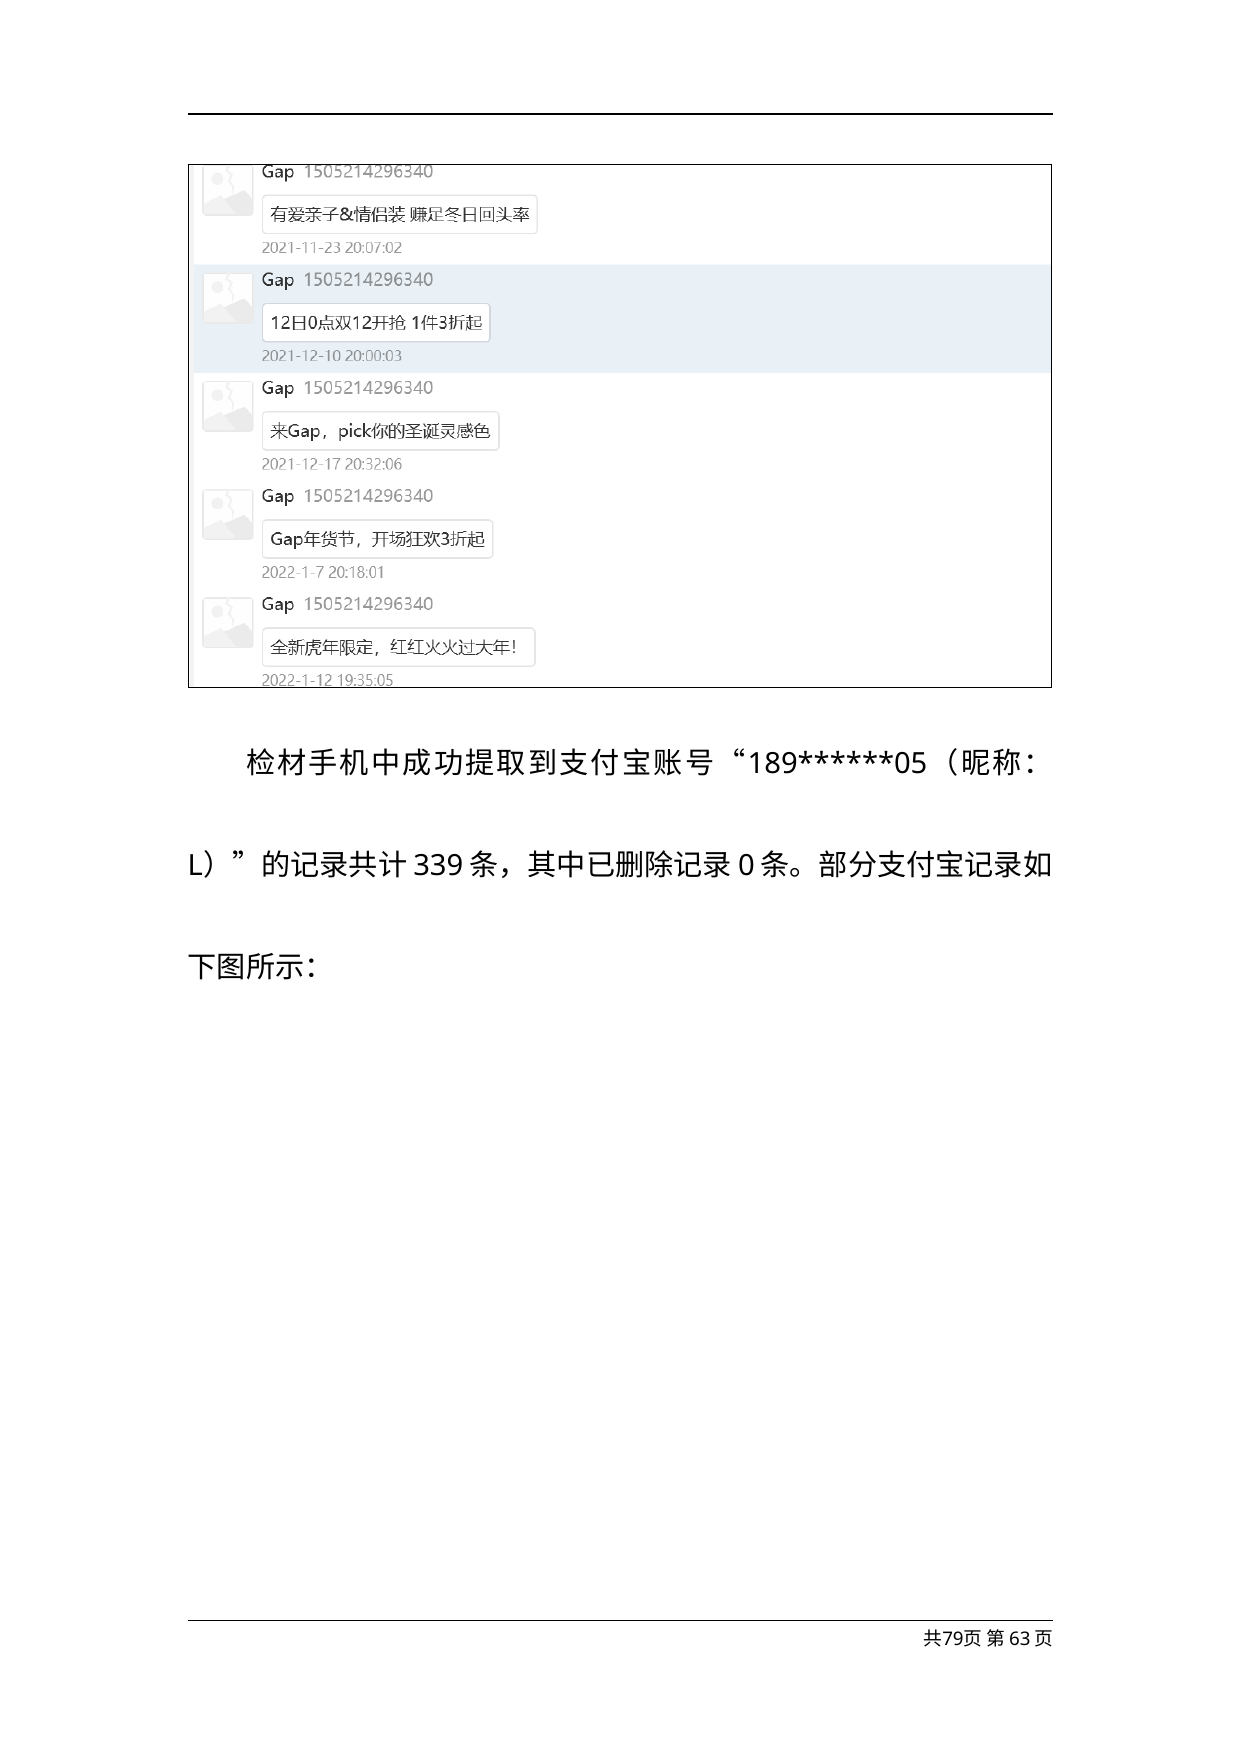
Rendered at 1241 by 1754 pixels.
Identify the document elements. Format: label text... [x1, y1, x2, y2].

picture [189, 165, 1051, 687]
text 检材手机中成功提取到支付宝账号“189******05（昵称：L）”的记录共计339条，其中已删除记录0条。部分支付宝记录如下图所示： [187, 727, 1053, 999]
